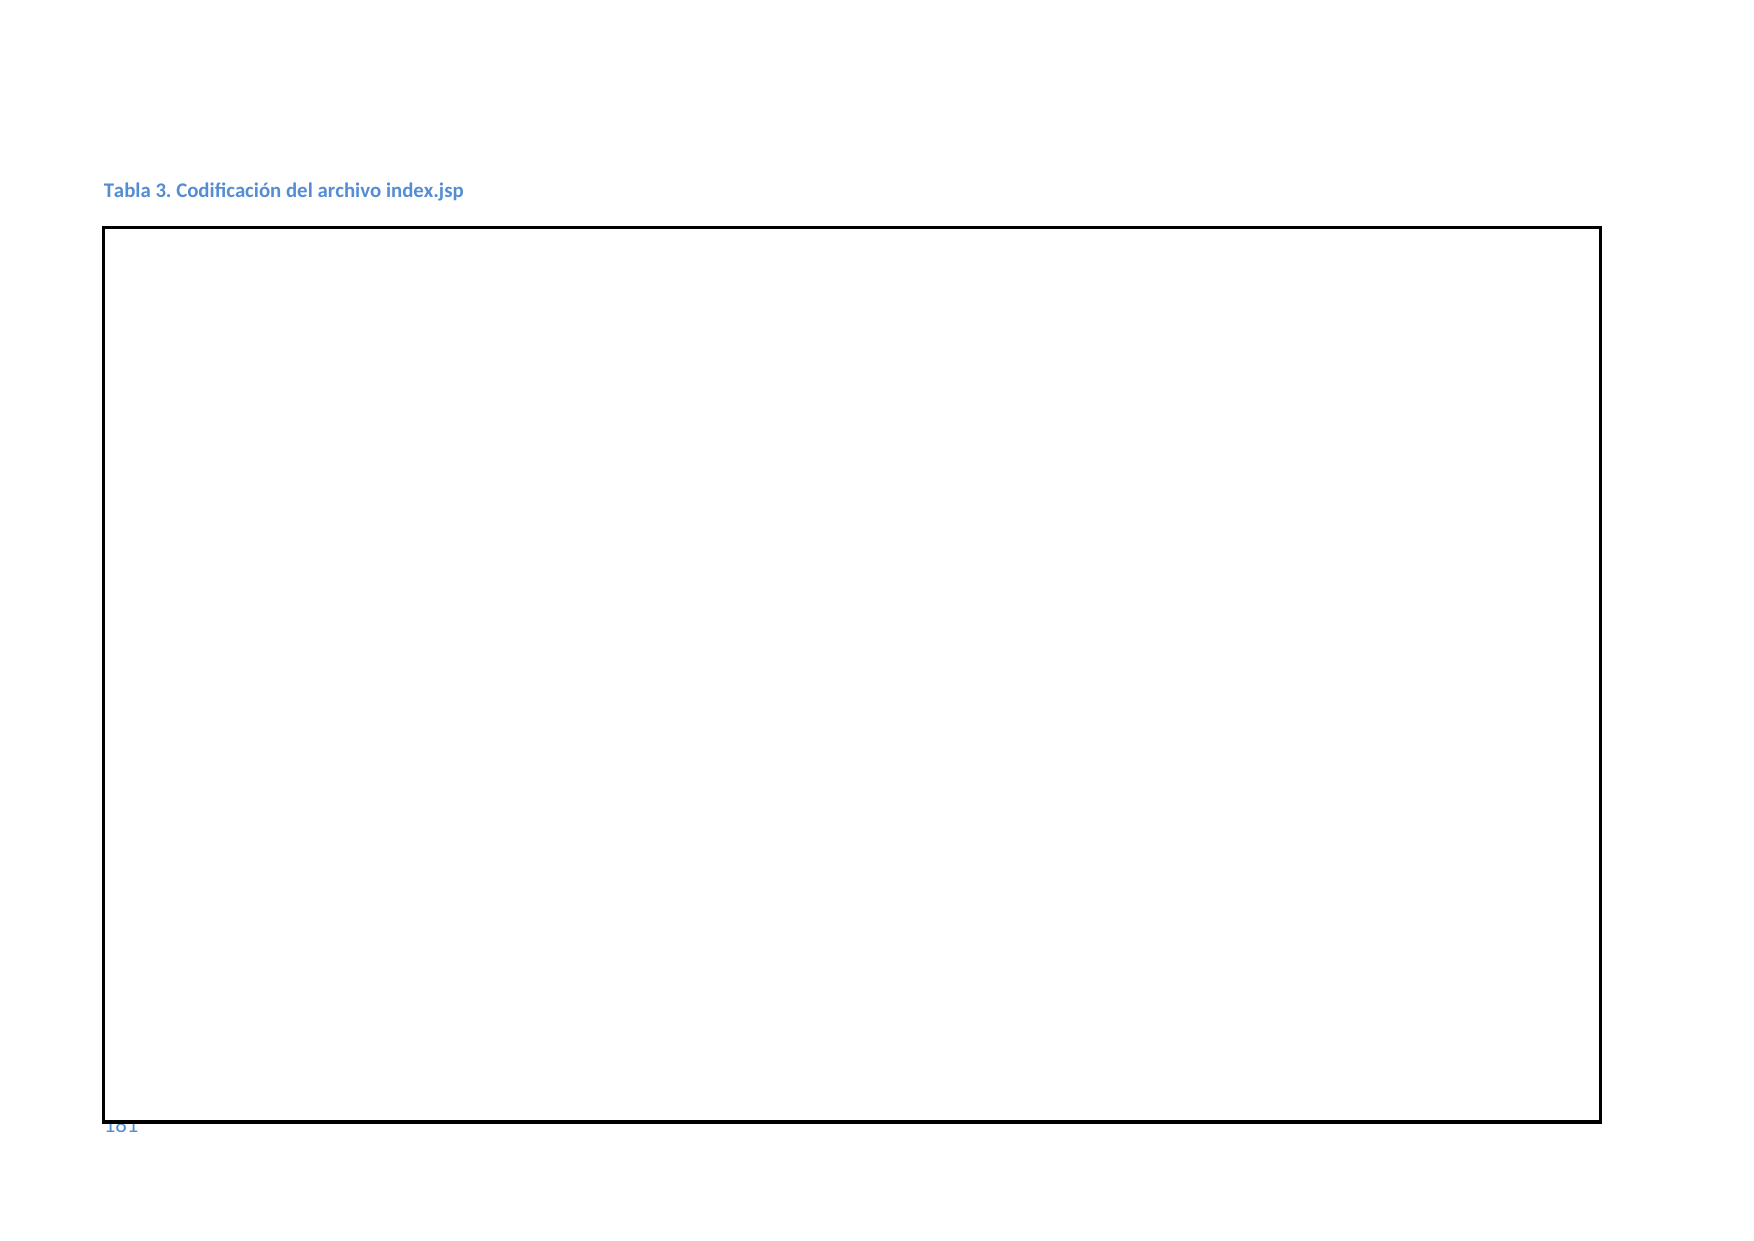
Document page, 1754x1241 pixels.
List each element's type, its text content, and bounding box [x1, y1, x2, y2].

text Tabla 3. Codificación del archivo index.jsp [103, 177, 1621, 203]
